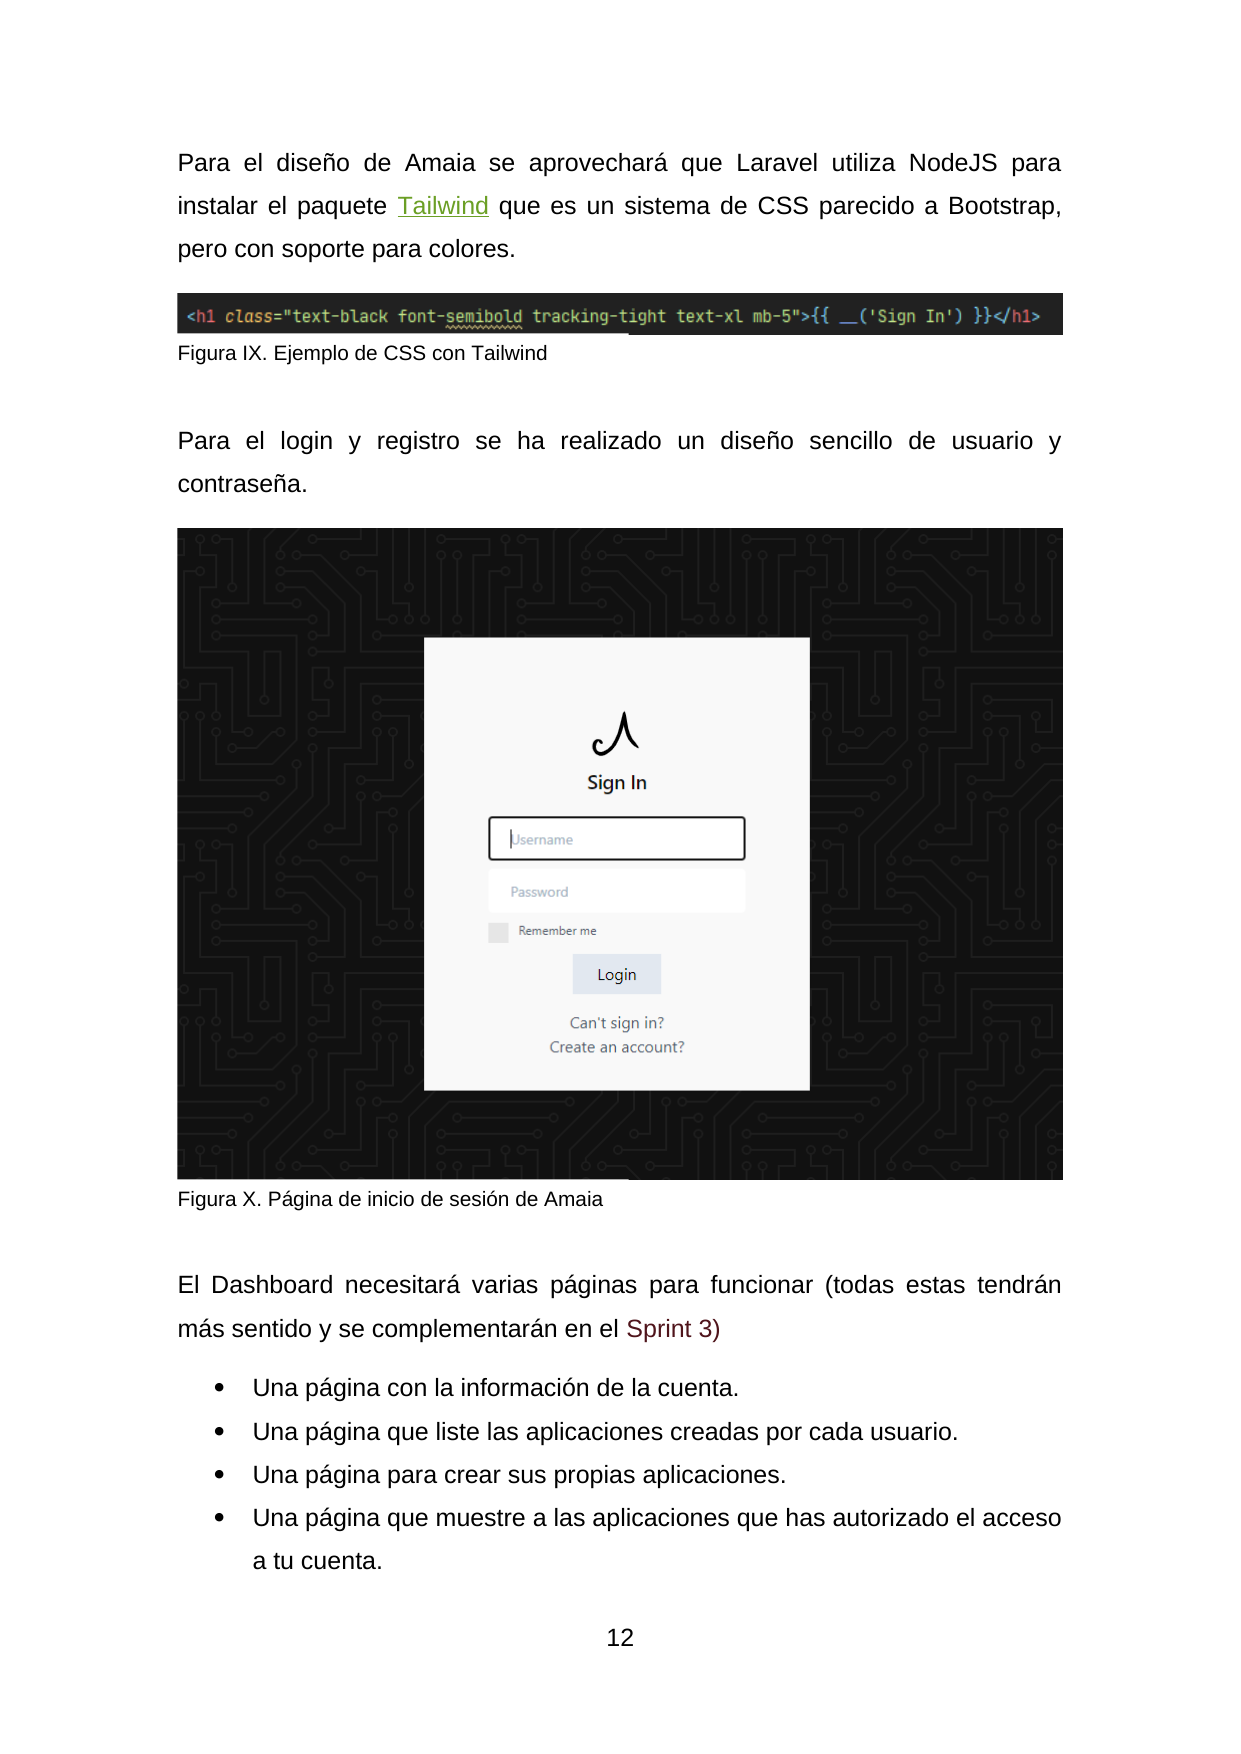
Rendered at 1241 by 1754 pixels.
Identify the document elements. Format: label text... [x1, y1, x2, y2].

text El Dashboard necesitará varias páginas para funcionar (todas estas tendrán más sentido y se complementarán en el Sprint 3) [177, 1270, 1063, 1342]
text Para el diseño de Amaia se aprovechará que Laravel utiliza NodeJS para instalar el paquete Tailwind que es un sistema de CSS parecido a Bootstrap, pero con soporte para colores. [177, 148, 1063, 263]
list Una página con la información de la cuenta. [215, 1373, 1063, 1402]
text Para el login y registro se ha realizado un diseño sencillo de usuario y contraseña. [177, 426, 1063, 497]
picture [177, 293, 1063, 335]
list Una página que muestre a las aplicaciones que has autorizado el acceso a tu cuenta. [215, 1503, 1063, 1575]
list Una página para crear sus propias aplicaciones. [215, 1460, 1063, 1489]
list Una página que liste las aplicaciones creadas por cada usuario. [215, 1417, 1063, 1445]
picture [177, 528, 1063, 1180]
